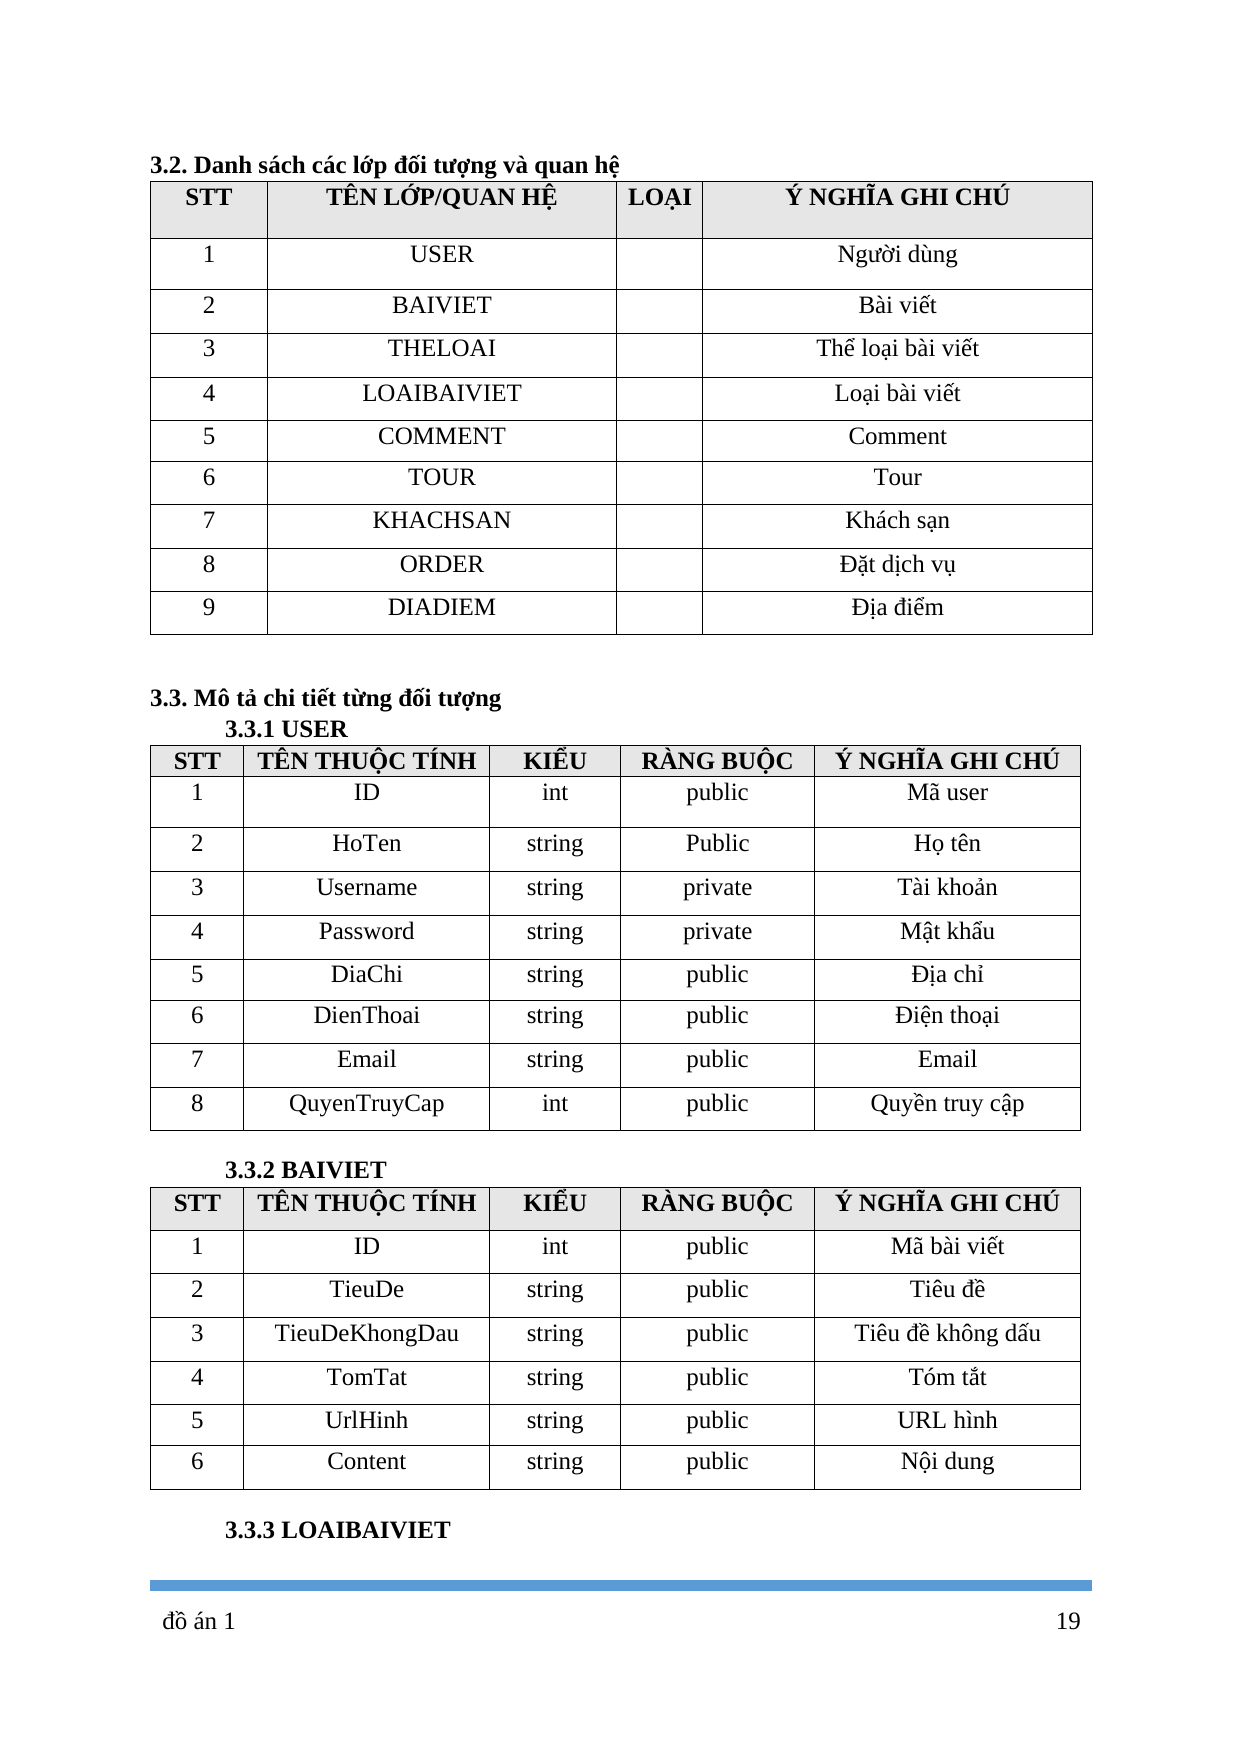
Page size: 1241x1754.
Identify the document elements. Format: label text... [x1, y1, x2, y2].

table_cell public [621, 1231, 814, 1273]
table_cell Tài khoản [815, 872, 1080, 915]
table_cell public [621, 1405, 814, 1445]
table_cell public [621, 960, 814, 999]
table_header LOẠI [617, 182, 702, 238]
table_cell Địa điểm [703, 592, 1092, 634]
table_cell [617, 239, 702, 289]
table_header TÊN THUỘC TÍNH [244, 746, 489, 776]
table_cell 4 [151, 1362, 243, 1404]
subtitle 3.2. Danh sách các lớp đối tượng và quan hệ [150, 150, 1092, 179]
table_cell TomTat [244, 1362, 489, 1404]
table_cell Username [244, 872, 489, 915]
table_cell [617, 462, 702, 504]
table_cell string [490, 828, 620, 871]
table_cell Loại bài viết [703, 378, 1092, 420]
table_cell HoTen [244, 828, 489, 871]
text 3.3.1 USER [150, 714, 1092, 742]
table_cell 6 [151, 1001, 243, 1043]
table_cell string [490, 1318, 620, 1361]
table_cell [617, 290, 702, 332]
table_cell Thể loại bài viết [703, 334, 1092, 377]
table_cell KHACHSAN [268, 505, 616, 548]
table_cell private [621, 916, 814, 958]
table_cell int [490, 777, 620, 827]
table_cell Họ tên [815, 828, 1080, 871]
table_header STT [151, 1188, 243, 1230]
table_cell Email [815, 1044, 1080, 1087]
table_cell Đặt dịch vụ [703, 549, 1092, 591]
table_cell 4 [151, 916, 243, 958]
table_cell DienThoai [244, 1001, 489, 1043]
table_header Ý NGHĨA GHI CHÚ [703, 182, 1092, 238]
table_cell Khách sạn [703, 505, 1092, 548]
table_cell 3 [151, 334, 267, 377]
table_cell string [490, 1446, 620, 1489]
table_cell 6 [151, 1446, 243, 1489]
table_cell 7 [151, 1044, 243, 1087]
subtitle 3.3. Mô tả chi tiết từng đối tượng [150, 683, 1092, 711]
table_cell DIADIEM [268, 592, 616, 634]
table_cell int [490, 1088, 620, 1129]
table_cell string [490, 1001, 620, 1043]
table_cell string [490, 872, 620, 915]
table_cell Quyền truy cập [815, 1088, 1080, 1129]
table_cell Địa chỉ [815, 960, 1080, 999]
table_header KIỂU [490, 746, 620, 776]
table_cell 8 [151, 1088, 243, 1129]
table_cell 2 [151, 290, 267, 332]
table_cell [617, 505, 702, 548]
table_cell 5 [151, 1405, 243, 1445]
table_cell TieuDeKhongDau [244, 1318, 489, 1361]
table_cell Người dùng [703, 239, 1092, 289]
table_cell Public [621, 828, 814, 871]
table_cell string [490, 960, 620, 999]
table_cell int [490, 1231, 620, 1273]
table_header RÀNG BUỘC [621, 1188, 814, 1230]
table_cell TieuDe [244, 1274, 489, 1317]
table_cell Email [244, 1044, 489, 1087]
table_cell 1 [151, 1231, 243, 1273]
table_cell TOUR [268, 462, 616, 504]
table_cell 3 [151, 872, 243, 915]
table_cell string [490, 1274, 620, 1317]
table_header STT [151, 746, 243, 776]
table_cell Mã bài viết [815, 1231, 1080, 1273]
table_cell 6 [151, 462, 267, 504]
table_cell [617, 592, 702, 634]
table_cell ID [244, 1231, 489, 1273]
table_cell 9 [151, 592, 267, 634]
table_cell string [490, 1044, 620, 1087]
table_cell Nội dung [815, 1446, 1080, 1489]
table_cell Mã user [815, 777, 1080, 827]
table_cell [617, 421, 702, 461]
table_cell LOAIBAIVIET [268, 378, 616, 420]
table_cell string [490, 916, 620, 958]
table_cell [617, 549, 702, 591]
text 3.3.2 BAIVIET [150, 1156, 1092, 1184]
table_cell public [621, 777, 814, 827]
table_cell [617, 378, 702, 420]
table_header KIỂU [490, 1188, 620, 1230]
table_cell Comment [703, 421, 1092, 461]
table_cell 8 [151, 549, 267, 591]
table_cell Bài viết [703, 290, 1092, 332]
table_cell QuyenTruyCap [244, 1088, 489, 1129]
table_cell public [621, 1446, 814, 1489]
table_header TÊN LỚP/QUAN HỆ [268, 182, 616, 238]
table_cell public [621, 1001, 814, 1043]
table_cell ID [244, 777, 489, 827]
table_cell Tiêu đề không dấu [815, 1318, 1080, 1361]
table_cell public [621, 1318, 814, 1361]
table_header RÀNG BUỘC [621, 746, 814, 776]
table_cell public [621, 1088, 814, 1129]
table_cell 1 [151, 777, 243, 827]
table_cell Password [244, 916, 489, 958]
table_cell COMMENT [268, 421, 616, 461]
table_cell UrlHinh [244, 1405, 489, 1445]
table_cell 3 [151, 1318, 243, 1361]
table_cell ORDER [268, 549, 616, 591]
table_cell 4 [151, 378, 267, 420]
table_cell Content [244, 1446, 489, 1489]
table_cell public [621, 1362, 814, 1404]
table_cell string [490, 1405, 620, 1445]
table_cell public [621, 1044, 814, 1087]
table_cell USER [268, 239, 616, 289]
table_cell string [490, 1362, 620, 1404]
table_cell URL hình [815, 1405, 1080, 1445]
table_cell public [621, 1274, 814, 1317]
table_cell Mật khẩu [815, 916, 1080, 958]
table_cell private [621, 872, 814, 915]
table_header TÊN THUỘC TÍNH [244, 1188, 489, 1230]
table_cell Tour [703, 462, 1092, 504]
text 3.3.3 LOAIBAIVIET [150, 1515, 1092, 1543]
table_header Ý NGHĨA GHI CHÚ [815, 1188, 1080, 1230]
table_cell 5 [151, 421, 267, 461]
table_cell Tóm tắt [815, 1362, 1080, 1404]
table_cell Tiêu đề [815, 1274, 1080, 1317]
table_cell Điện thoại [815, 1001, 1080, 1043]
table_cell DiaChi [244, 960, 489, 999]
table_cell BAIVIET [268, 290, 616, 332]
table_cell 5 [151, 960, 243, 999]
table_cell 2 [151, 1274, 243, 1317]
table_cell THELOAI [268, 334, 616, 377]
table_header STT [151, 182, 267, 238]
table_header Ý NGHĨA GHI CHÚ [815, 746, 1080, 776]
table_cell 2 [151, 828, 243, 871]
table_cell [617, 334, 702, 377]
table_cell 1 [151, 239, 267, 289]
table_cell 7 [151, 505, 267, 548]
